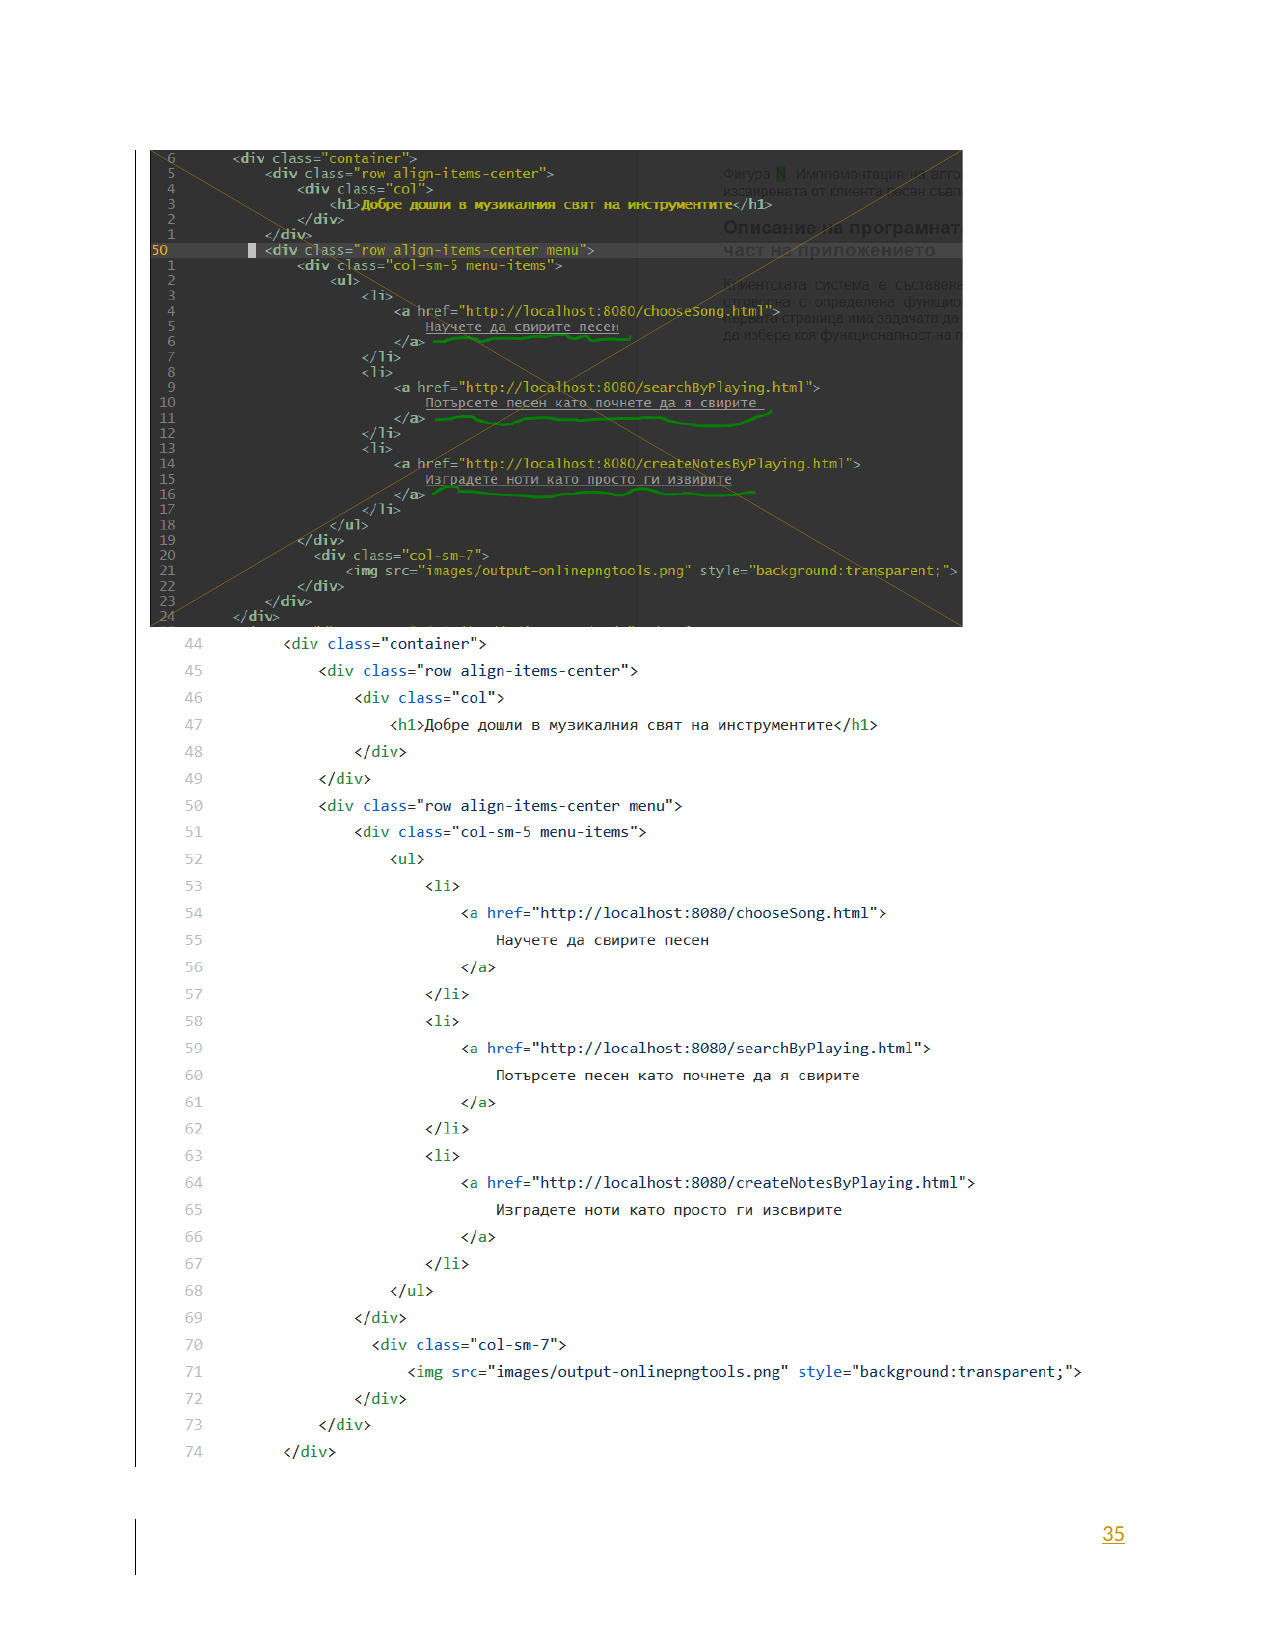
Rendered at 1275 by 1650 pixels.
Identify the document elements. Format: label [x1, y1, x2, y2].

picture [150, 151, 554, 625]
picture [152, 150, 960, 387]
picture [150, 631, 1125, 1468]
picture [558, 151, 963, 626]
picture [151, 389, 961, 627]
